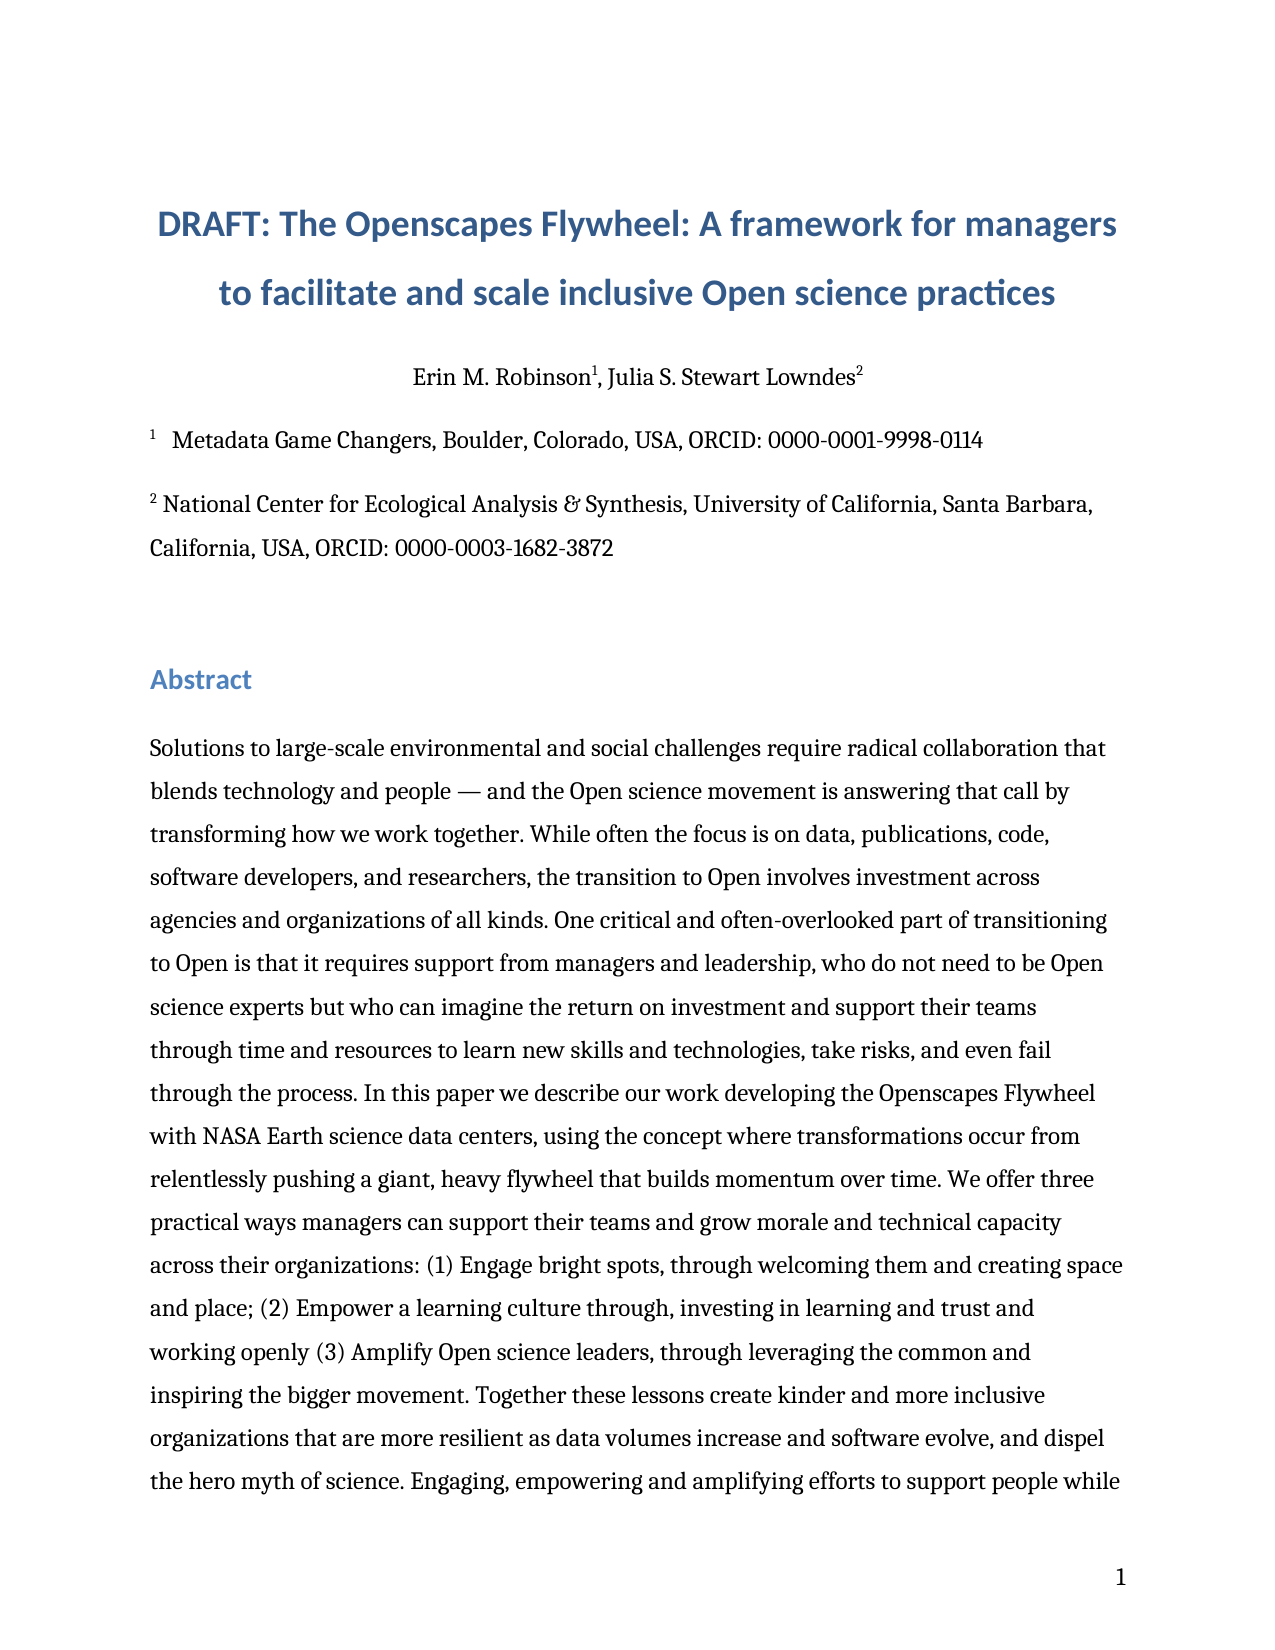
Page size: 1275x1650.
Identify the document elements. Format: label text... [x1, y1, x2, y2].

title DRAFT: The Openscapes Flywheel: A framework for managers to facilitate and scale inclusive Open science practices [150, 200, 1125, 314]
text 1 Metadata Game Changers, Boulder, Colorado, USA, ORCID: 0000-0001-9998-0114 [150, 426, 1125, 455]
text Erin M. Robinson1, Julia S. Stewart Lowndes2 [150, 362, 1125, 391]
subtitle Abstract [150, 661, 1125, 697]
text 2 National Center for Ecological Analysis & Synthesis, University of California, Santa Barbara, California, USA, ORCID: 0000-0003-1682-3872 [150, 490, 1125, 562]
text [150, 734, 1125, 1496]
